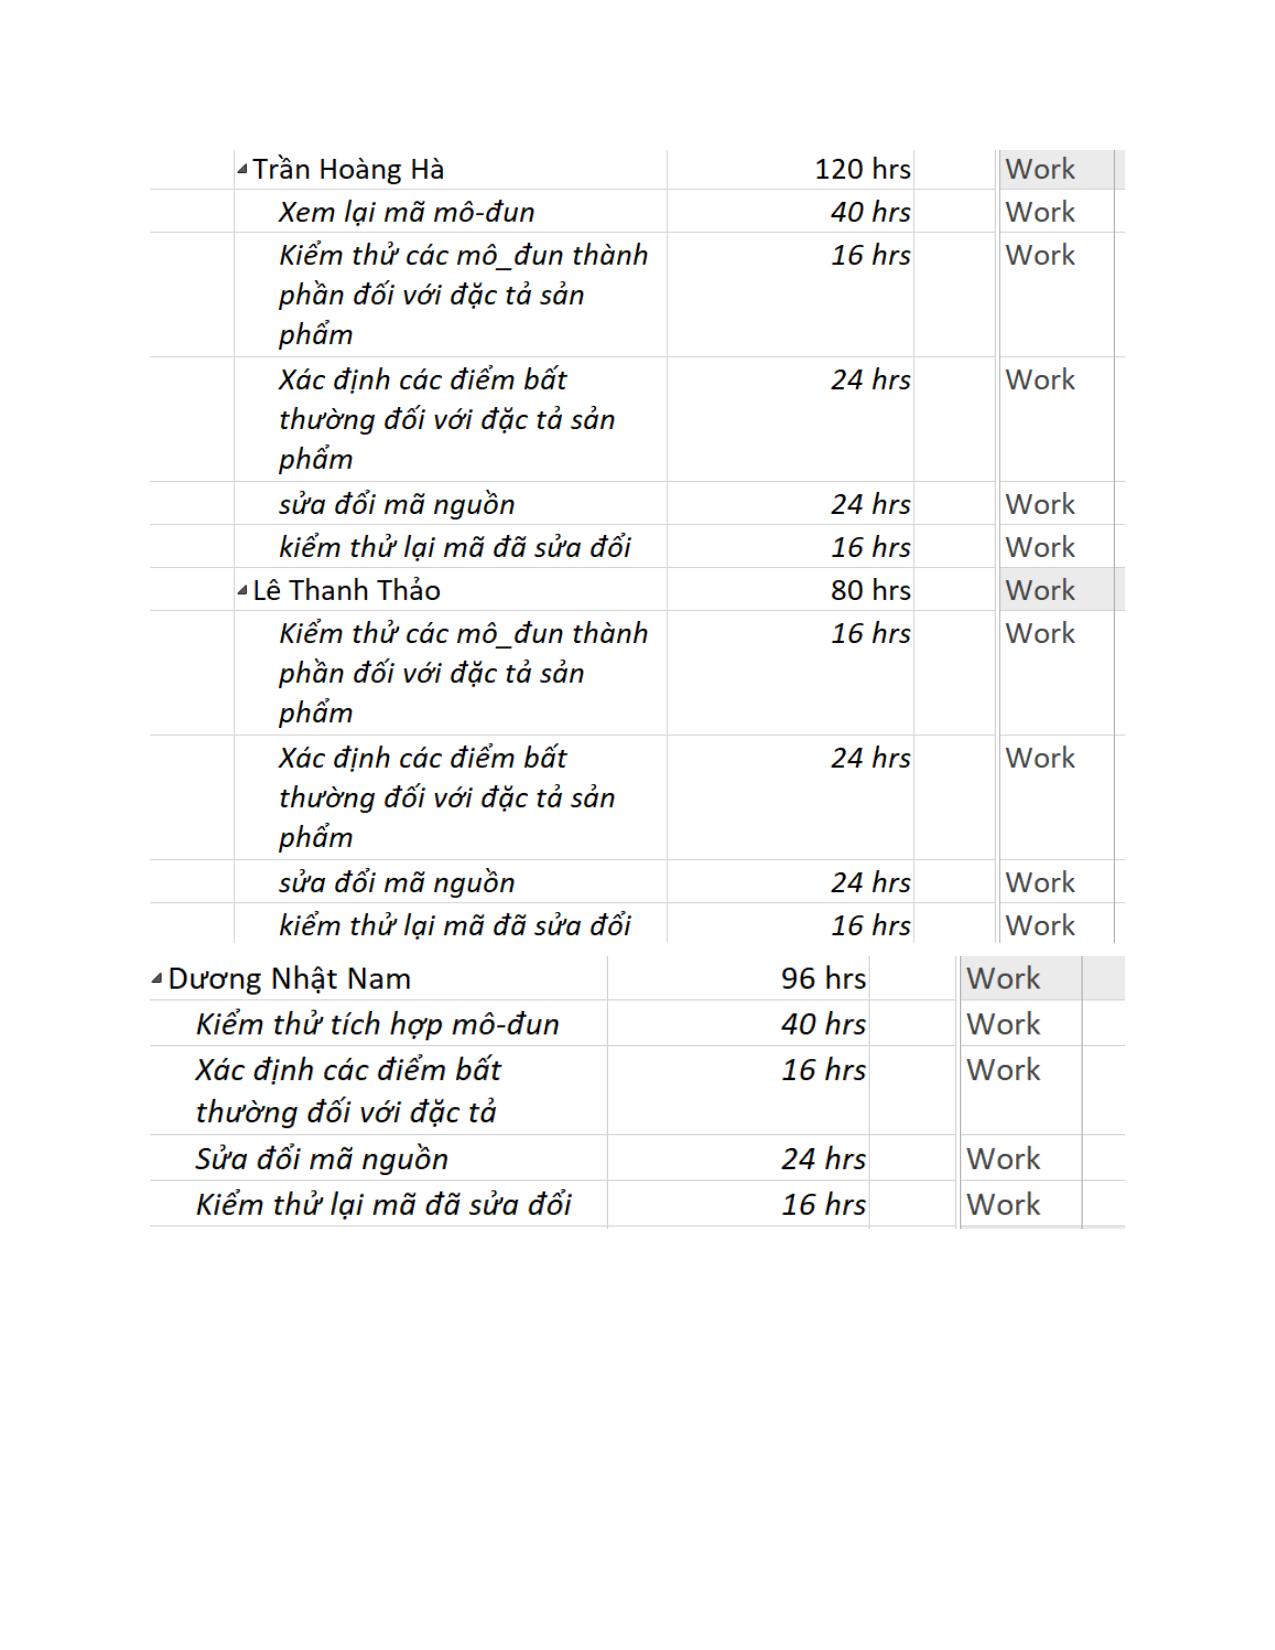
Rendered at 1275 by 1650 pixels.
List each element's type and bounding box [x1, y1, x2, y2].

picture [150, 956, 1125, 1229]
picture [150, 150, 1125, 943]
